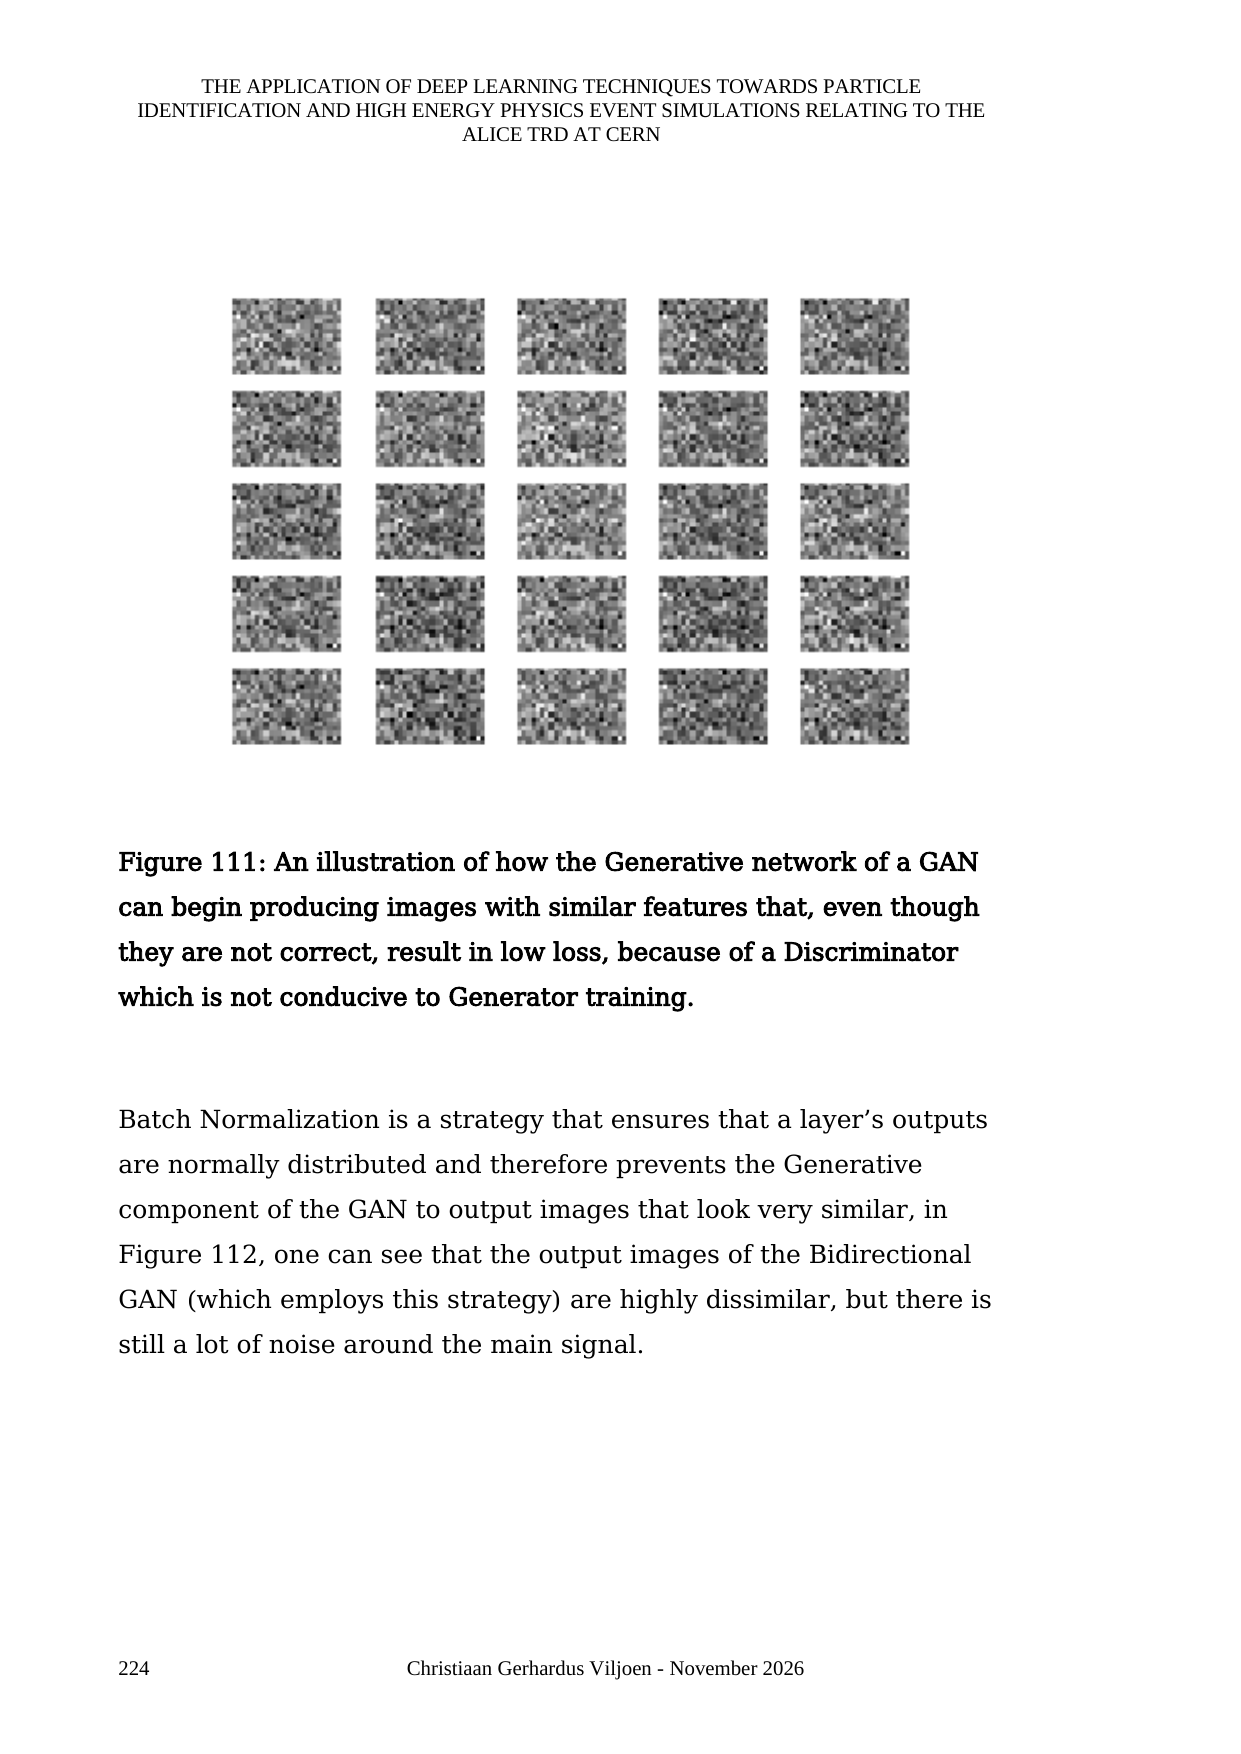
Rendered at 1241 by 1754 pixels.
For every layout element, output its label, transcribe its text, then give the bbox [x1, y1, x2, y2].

picture [118, 227, 1004, 819]
